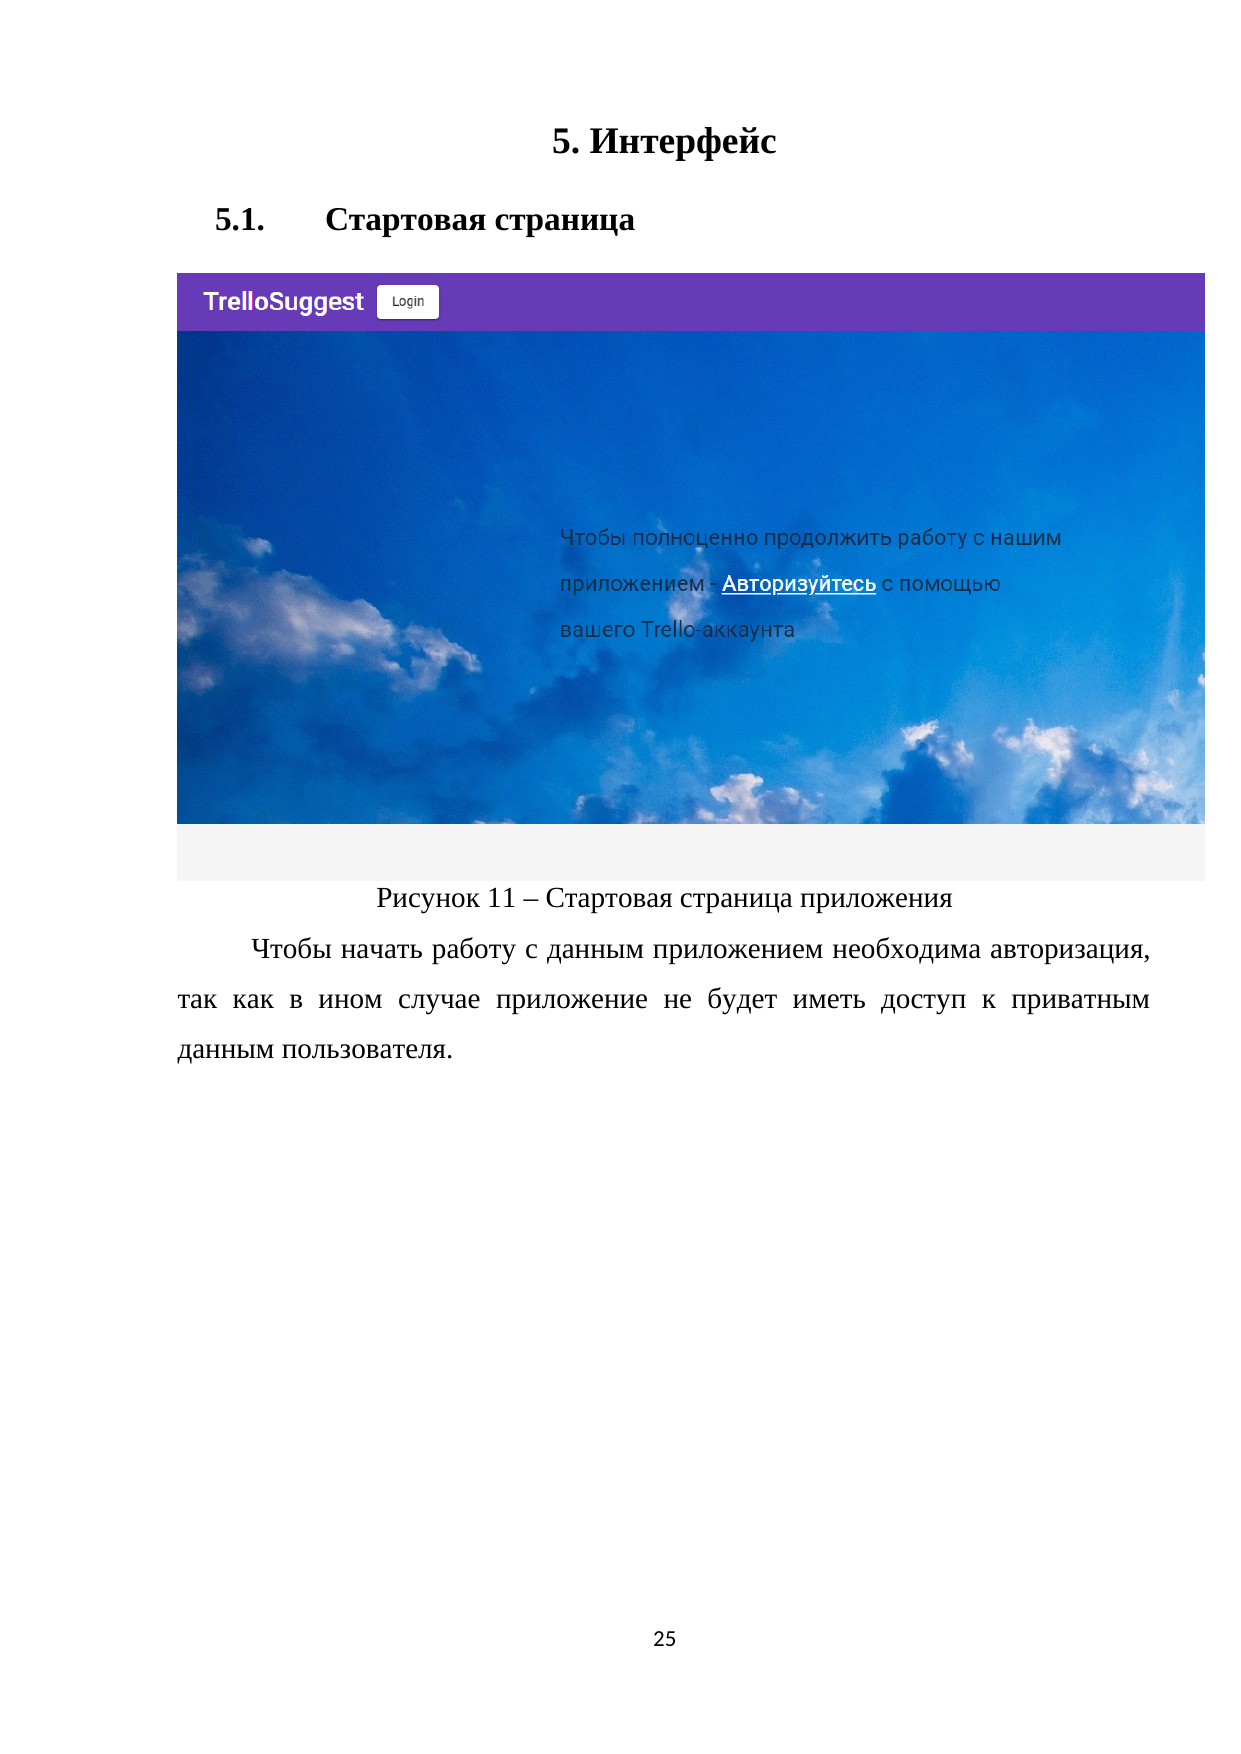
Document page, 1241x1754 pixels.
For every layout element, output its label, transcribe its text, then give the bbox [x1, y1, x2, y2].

picture [177, 273, 1205, 881]
text Чтобы начать работу с данным приложением необходима авторизация, так как в ином случае приложение не будет иметь доступ к приватным данным пользователя. [177, 931, 1152, 1065]
text Рисунок 11 – Стартовая страница приложения [177, 881, 1152, 914]
list Стартовая страница [215, 199, 1152, 238]
list Интерфейс [177, 118, 1152, 161]
